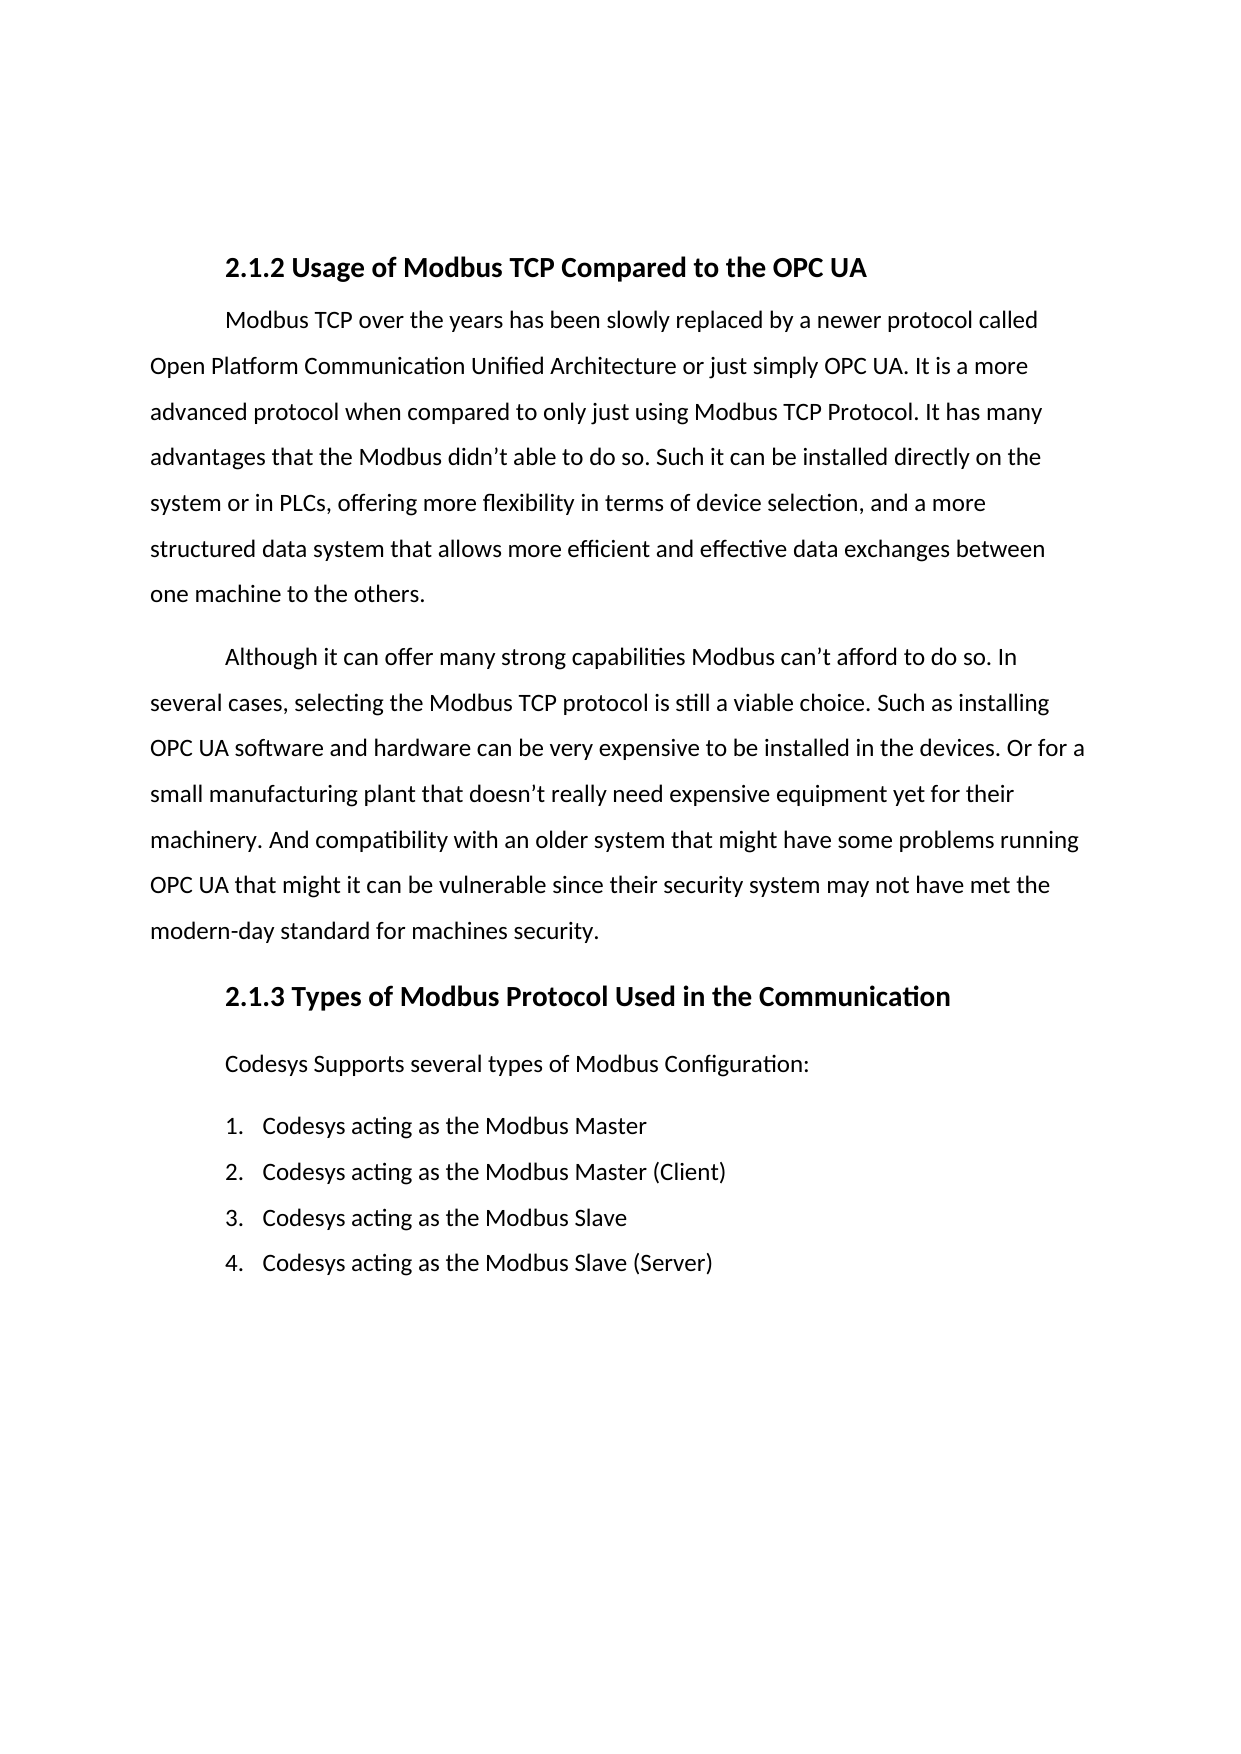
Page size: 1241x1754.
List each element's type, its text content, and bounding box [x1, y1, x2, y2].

list Codesys acting as the Modbus Slave (Server) [225, 1247, 1090, 1278]
list Codesys acting as the Modbus Slave [225, 1202, 1090, 1232]
list Codesys acting as the Modbus Master (Client) [225, 1156, 1090, 1187]
text Modbus TCP over the years has been slowly replaced by a newer protocol called Open Platform Communication Unified Architecture or just simply OPC UA. It is a more advanced protocol when compared to only just using Modbus TCP Protocol. It has many advantages that the Modbus didn’t able to do so. Such it can be installed directly on the system or in PLCs, offering more flexibility in terms of device selection, and a more structured data system that allows more efficient and effective data exchanges between one machine to the others. [150, 304, 1090, 609]
text Although it can offer many strong capabilities Modbus can’t afford to do so. In several cases, selecting the Modbus TCP protocol is still a viable choice. Such as installing OPC UA software and hardware can be very expensive to be installed in the devices. Or for a small manufacturing plant that doesn’t really need expensive equipment yet for their machinery. And compatibility with an older system that might have some problems running OPC UA that might it can be vulnerable since their security system may not have met the modern-day standard for machines security. [150, 641, 1090, 946]
text 2.1.3 Types of Modbus Protocol Used in the Communication [150, 978, 1090, 1013]
text Codesys Supports several types of Modbus Configuration: [150, 1048, 1090, 1078]
text 2.1.2 Usage of Modbus TCP Compared to the OPC UA [150, 249, 1090, 285]
list Codesys acting as the Modbus Master [225, 1110, 1090, 1141]
